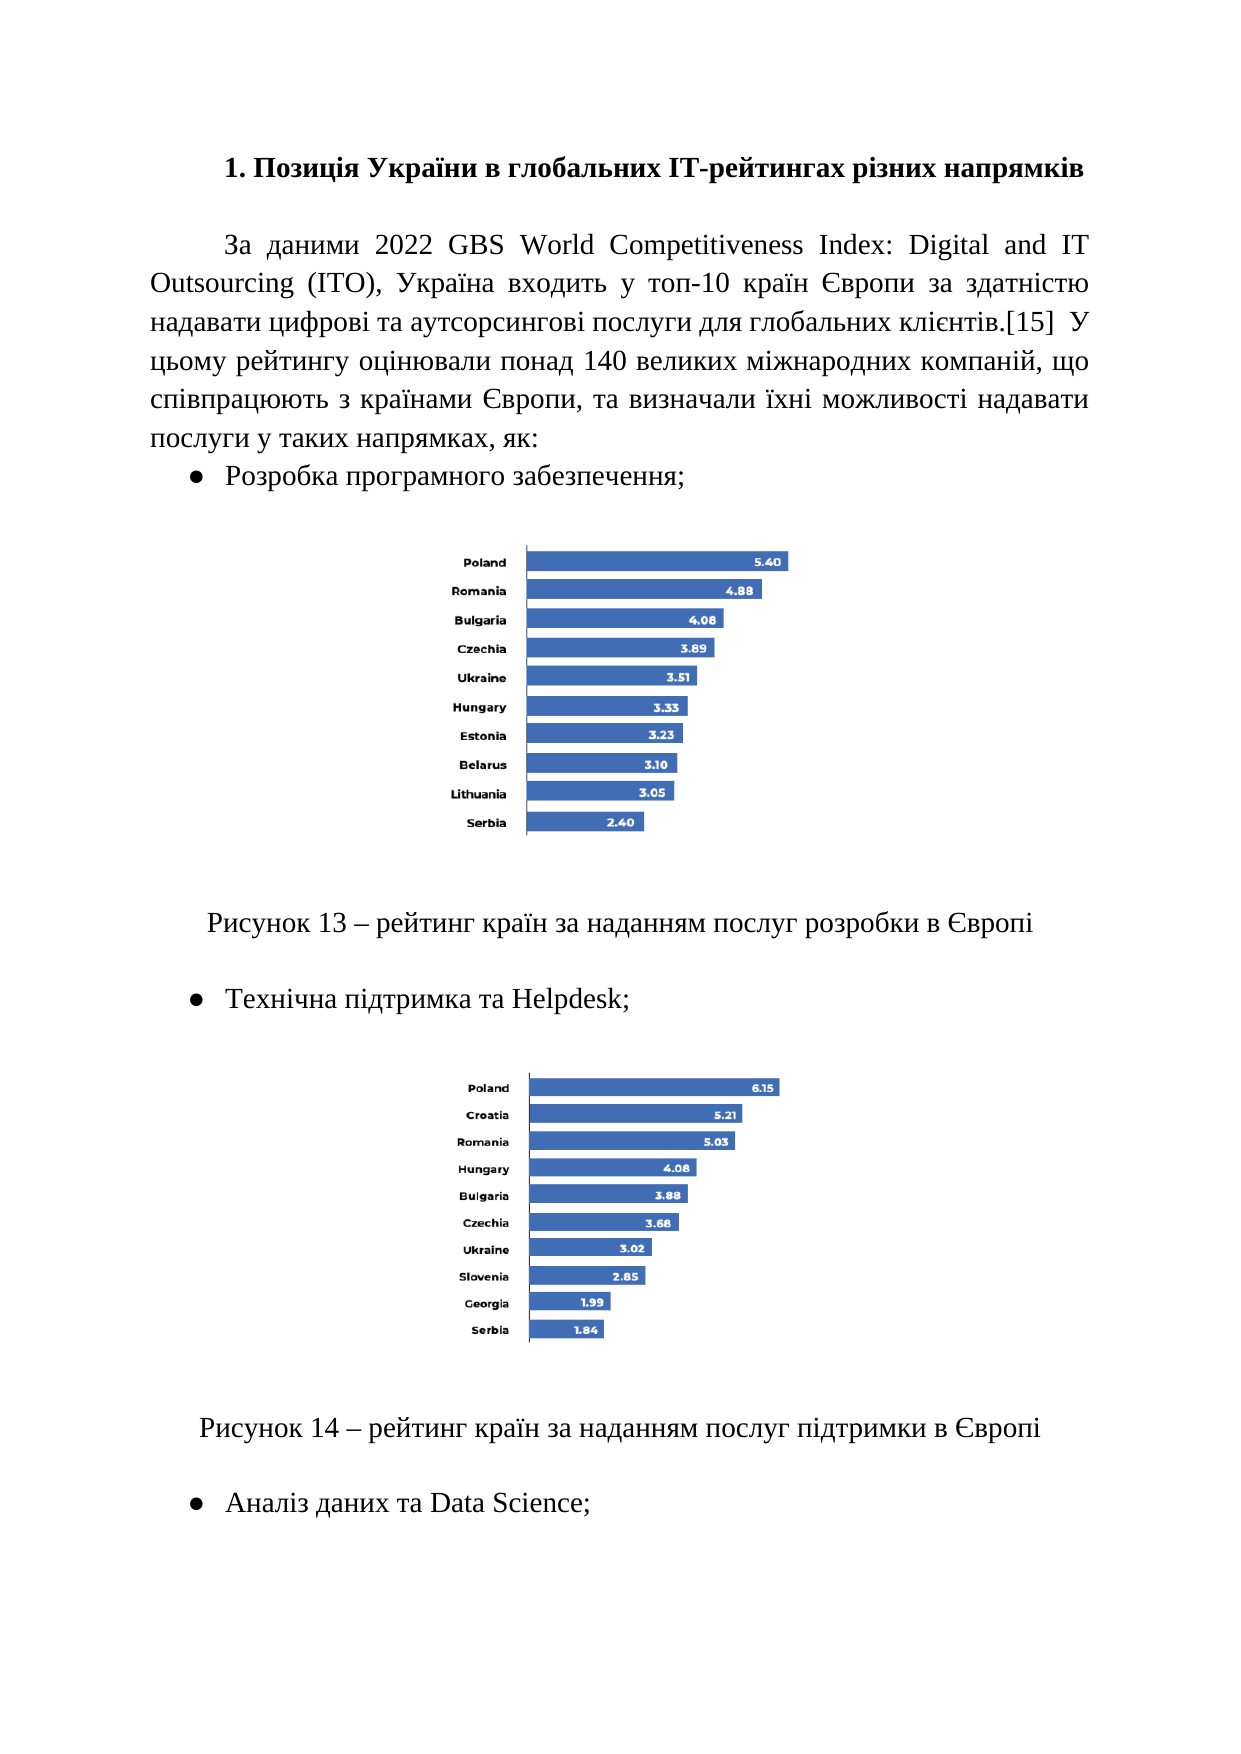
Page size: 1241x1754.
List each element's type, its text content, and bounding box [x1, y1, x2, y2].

list Розробка програмного забезпечення; [187, 458, 1090, 492]
text Рисунок 14 – рейтинг країн за наданням послуг підтримки в Європі [150, 1410, 1090, 1443]
picture [439, 1044, 801, 1372]
picture [432, 521, 808, 868]
text 1. Позиція України в глобальних ІТ-рейтингах різних напрямків [150, 150, 1090, 183]
list Технічна підтримка та Helpdesk; [187, 981, 1090, 1014]
text За даними 2022 GBS World Competitiveness Index: Digital and IT Outsourcing (ITO), Україна входить у топ-10 країн Європи за здатністю надавати цифрові та аутсорсингові послуги для глобальних клієнтів.[15] У цьому рейтингу оцінювали понад 140 великих міжнародних компаній, що співпрацюють з країнами Європи, та визначали їхні можливості надавати послуги у таких напрямках, як: [150, 227, 1090, 453]
list Аналіз даних та Data Science; [187, 1485, 1090, 1519]
text Рисунок 13 – рейтинг країн за наданням послуг розробки в Європі [150, 906, 1090, 939]
